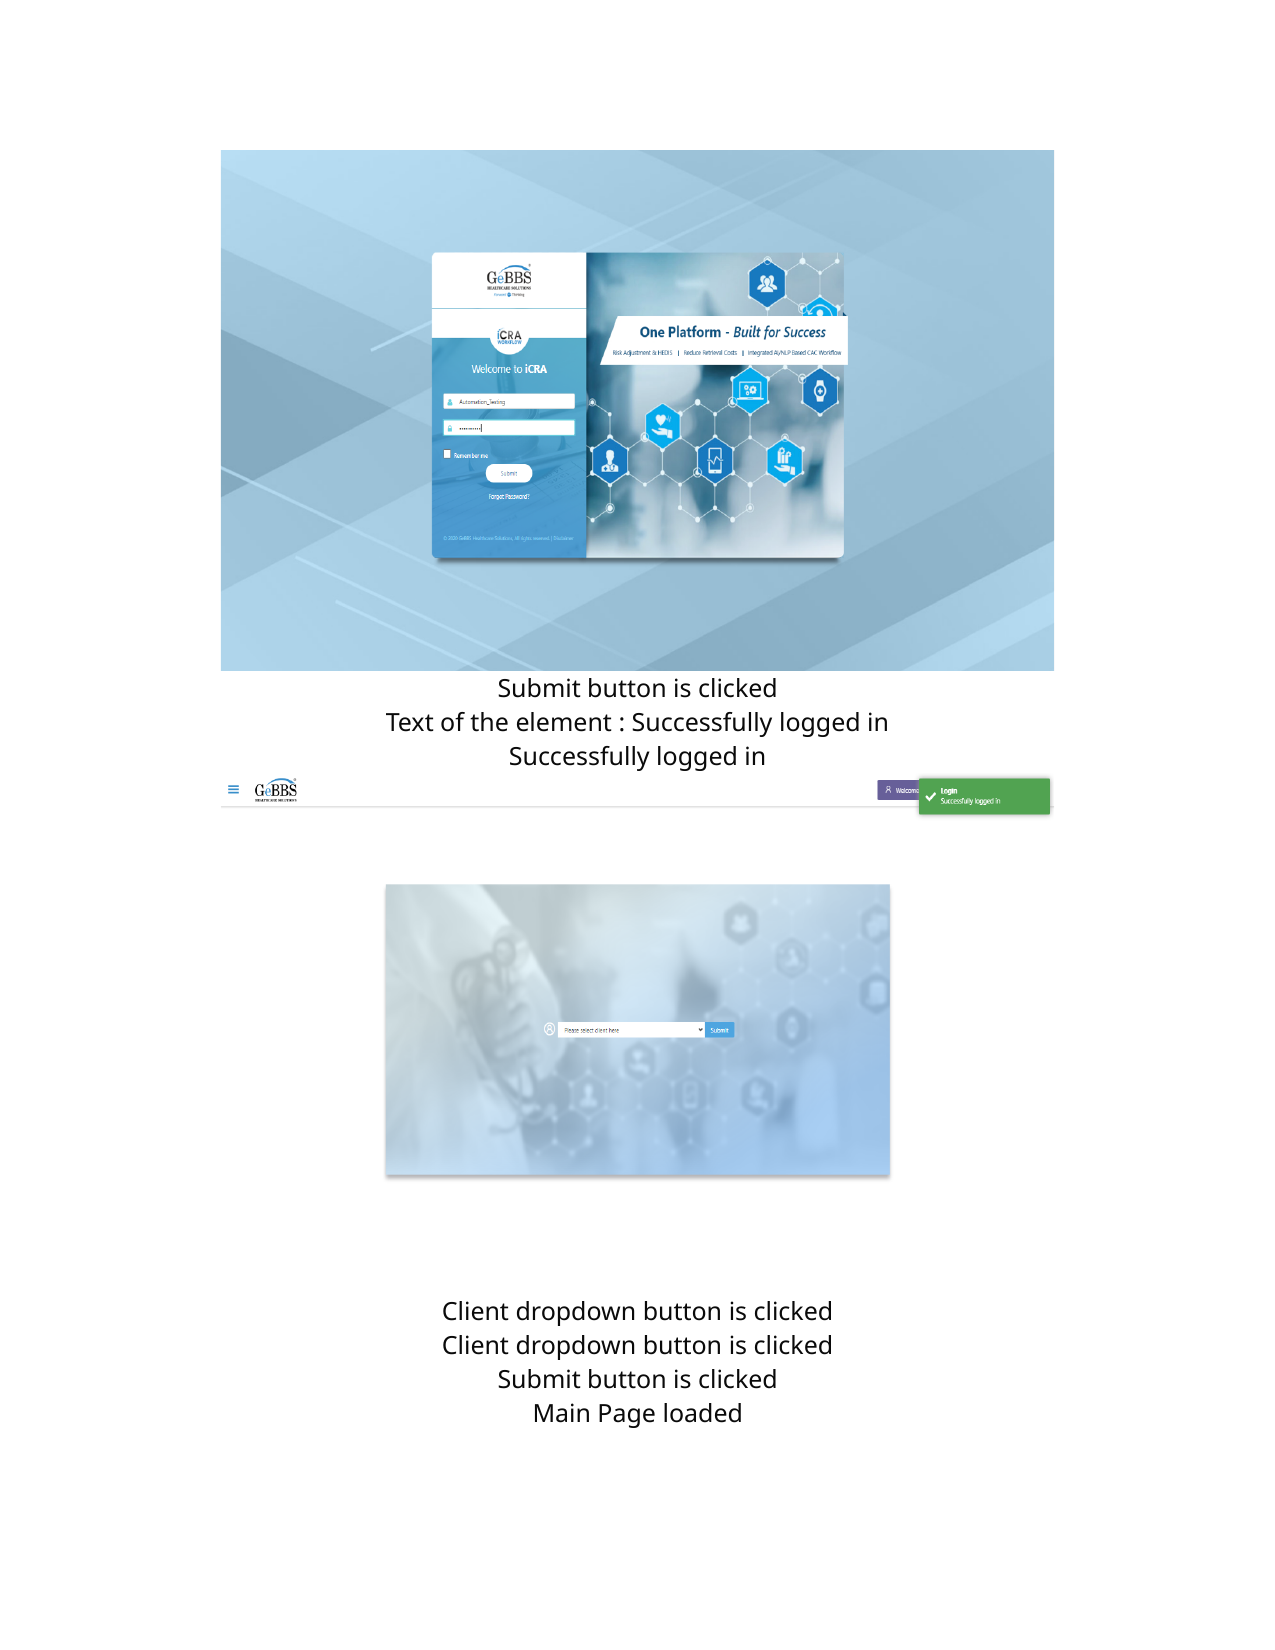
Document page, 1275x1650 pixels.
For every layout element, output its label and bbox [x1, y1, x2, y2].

picture [220, 773, 1055, 1294]
text [150, 150, 1125, 1430]
picture [220, 150, 1055, 671]
